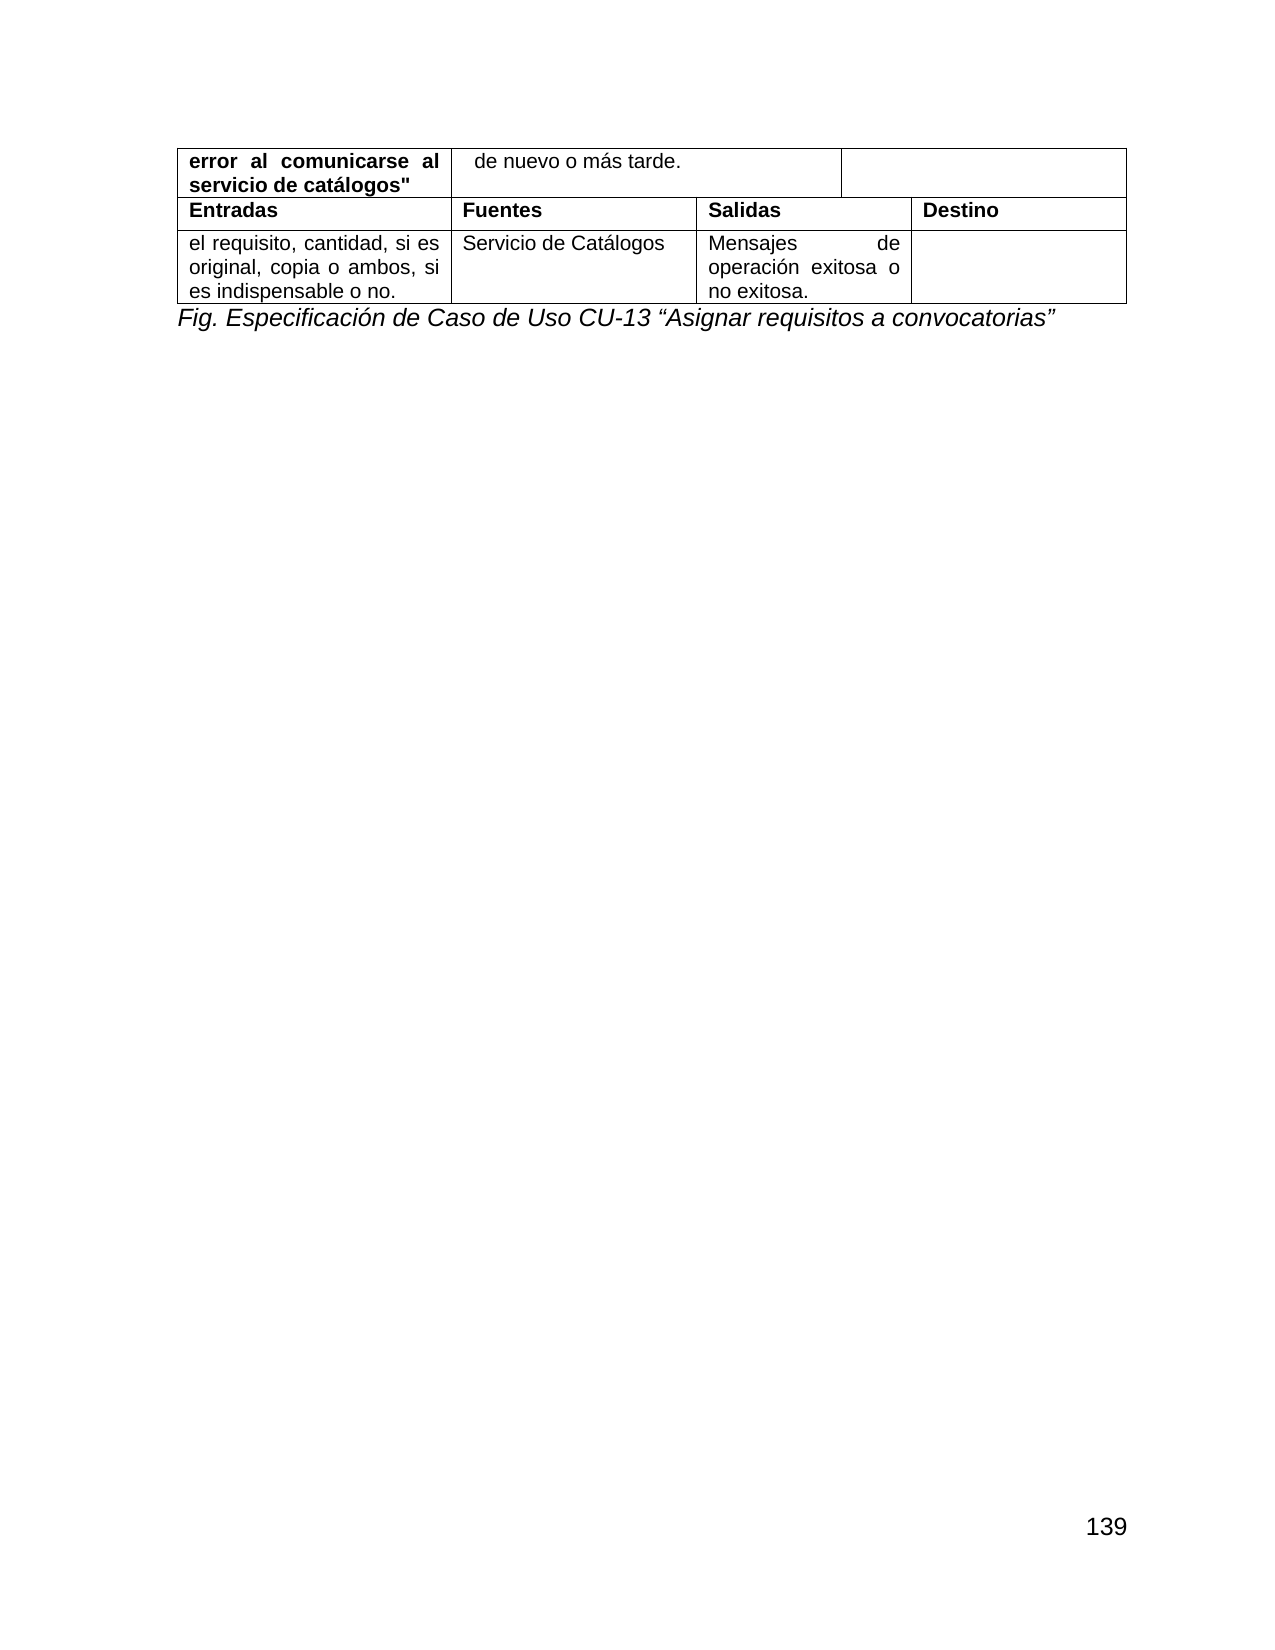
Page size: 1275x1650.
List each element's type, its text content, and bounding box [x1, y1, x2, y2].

table_cell Destino [912, 198, 1126, 229]
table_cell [452, 149, 841, 197]
table_cell Servicio de Catálogos [452, 231, 696, 302]
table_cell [842, 149, 1126, 197]
table_cell Fuentes [452, 198, 696, 229]
table_cell Entradas [178, 198, 451, 229]
table_cell el requisito, cantidad, si es original, copia o ambos, si es indispensable o no. [178, 231, 451, 302]
table_cell Mensajes de operación exitosa o no exitosa. [697, 231, 911, 302]
table_cell Salidas [697, 198, 911, 229]
table_cell [912, 231, 1126, 302]
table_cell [178, 149, 451, 197]
text Fig. Especificación de Caso de Uso CU-13 “Asignar requisitos a convocatorias” [177, 304, 1127, 332]
